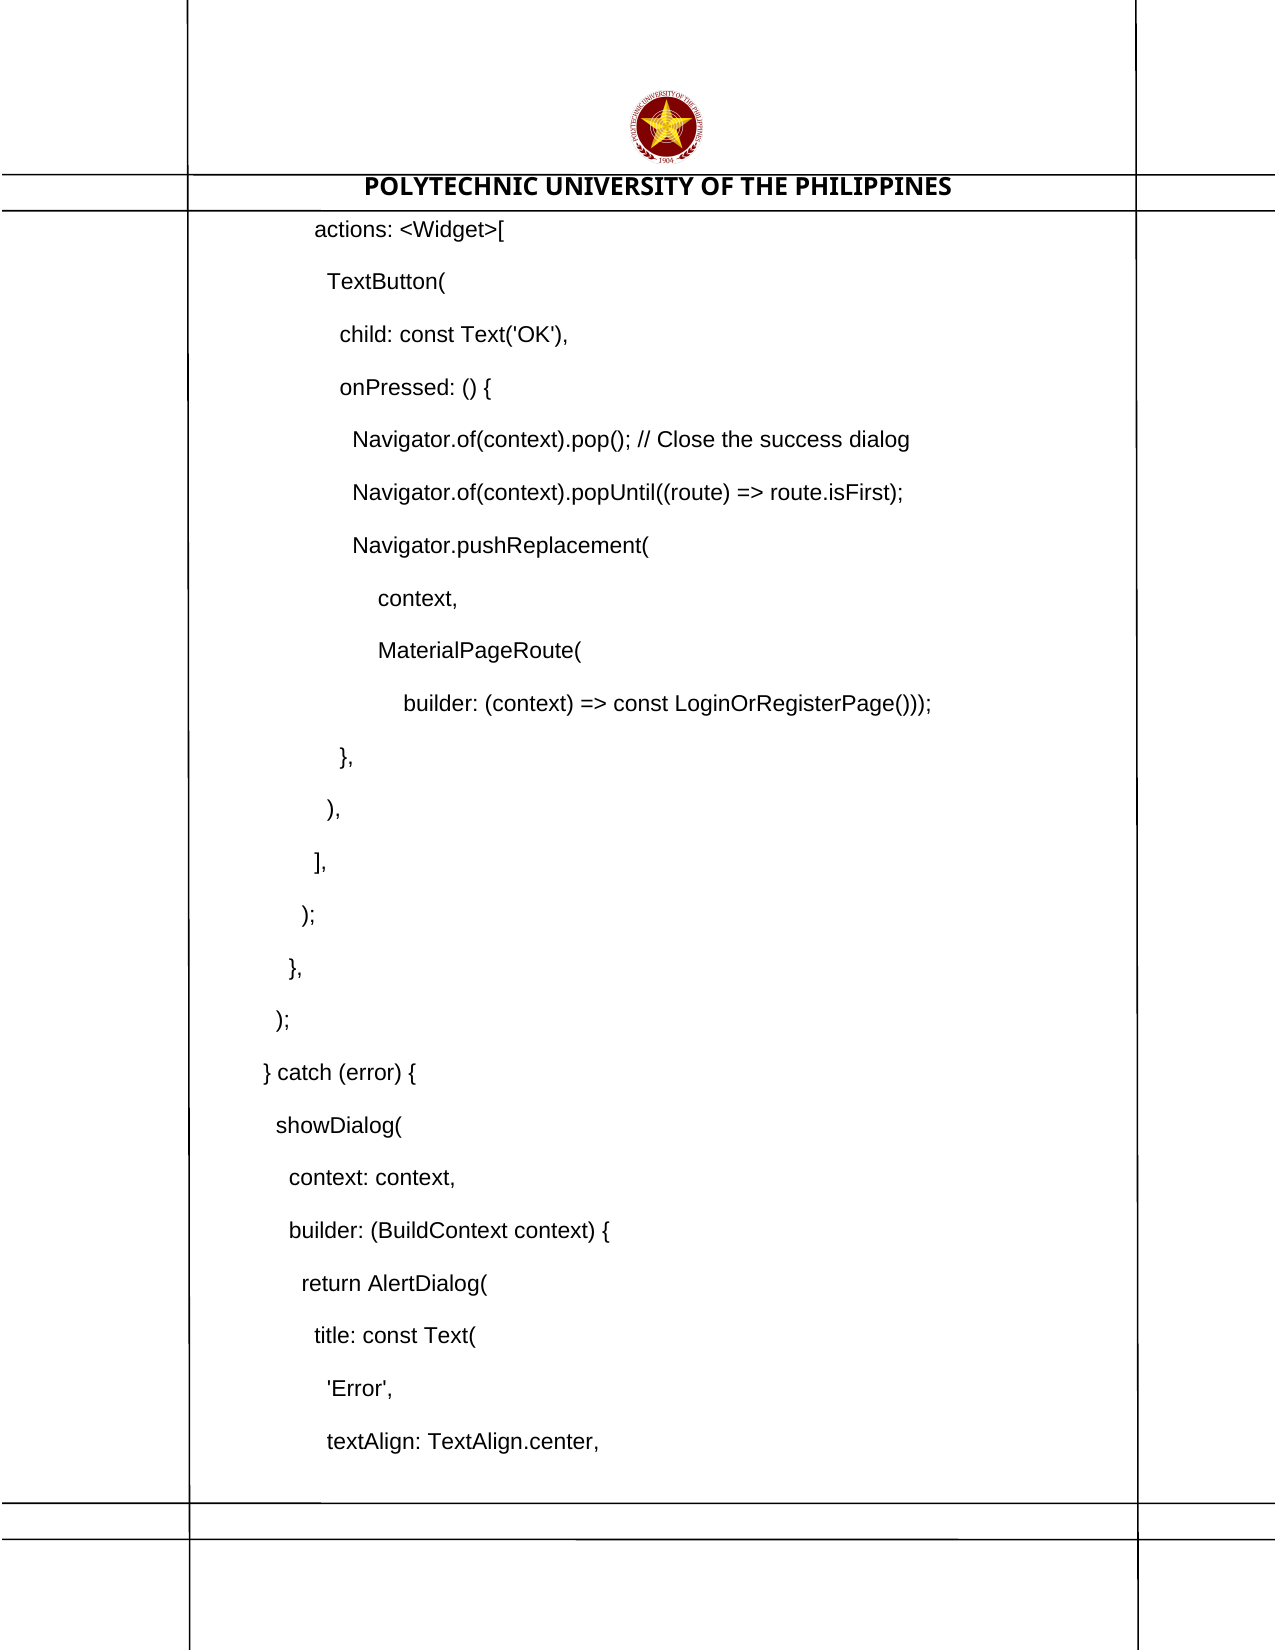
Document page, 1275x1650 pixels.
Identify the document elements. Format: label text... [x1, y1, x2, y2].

text showDialog( [225, 1112, 1110, 1138]
text Navigator.of(context).popUntil((route) => route.isFirst); [225, 479, 1110, 506]
text builder: (BuildContext context) { [225, 1217, 1110, 1243]
text ); [225, 901, 1110, 927]
text actions: <Widget>[ [225, 216, 1110, 242]
text }, [225, 953, 1110, 980]
text context: context, [225, 1164, 1110, 1191]
text ], [225, 848, 1110, 874]
text onPressed: () { [225, 374, 1110, 400]
text builder: (context) => const LoginOrRegisterPage())); [225, 690, 1110, 716]
text MaterialPageRoute( [225, 637, 1110, 664]
text return AlertDialog( [225, 1270, 1110, 1296]
text textAlign: TextAlign.center, [225, 1428, 1110, 1454]
text }, [225, 743, 1110, 769]
picture [629, 90, 703, 164]
text TextButton( [225, 268, 1110, 295]
text ); [225, 1006, 1110, 1033]
text context, [225, 584, 1110, 611]
text ), [225, 795, 1110, 822]
text 'Error', [225, 1375, 1110, 1402]
text } catch (error) { [225, 1059, 1110, 1085]
text child: const Text('OK'), [225, 321, 1110, 347]
text Navigator.of(context).pop(); // Close the success dialog [225, 426, 1110, 453]
text Navigator.pushReplacement( [225, 532, 1110, 558]
text title: const Text( [225, 1322, 1110, 1349]
